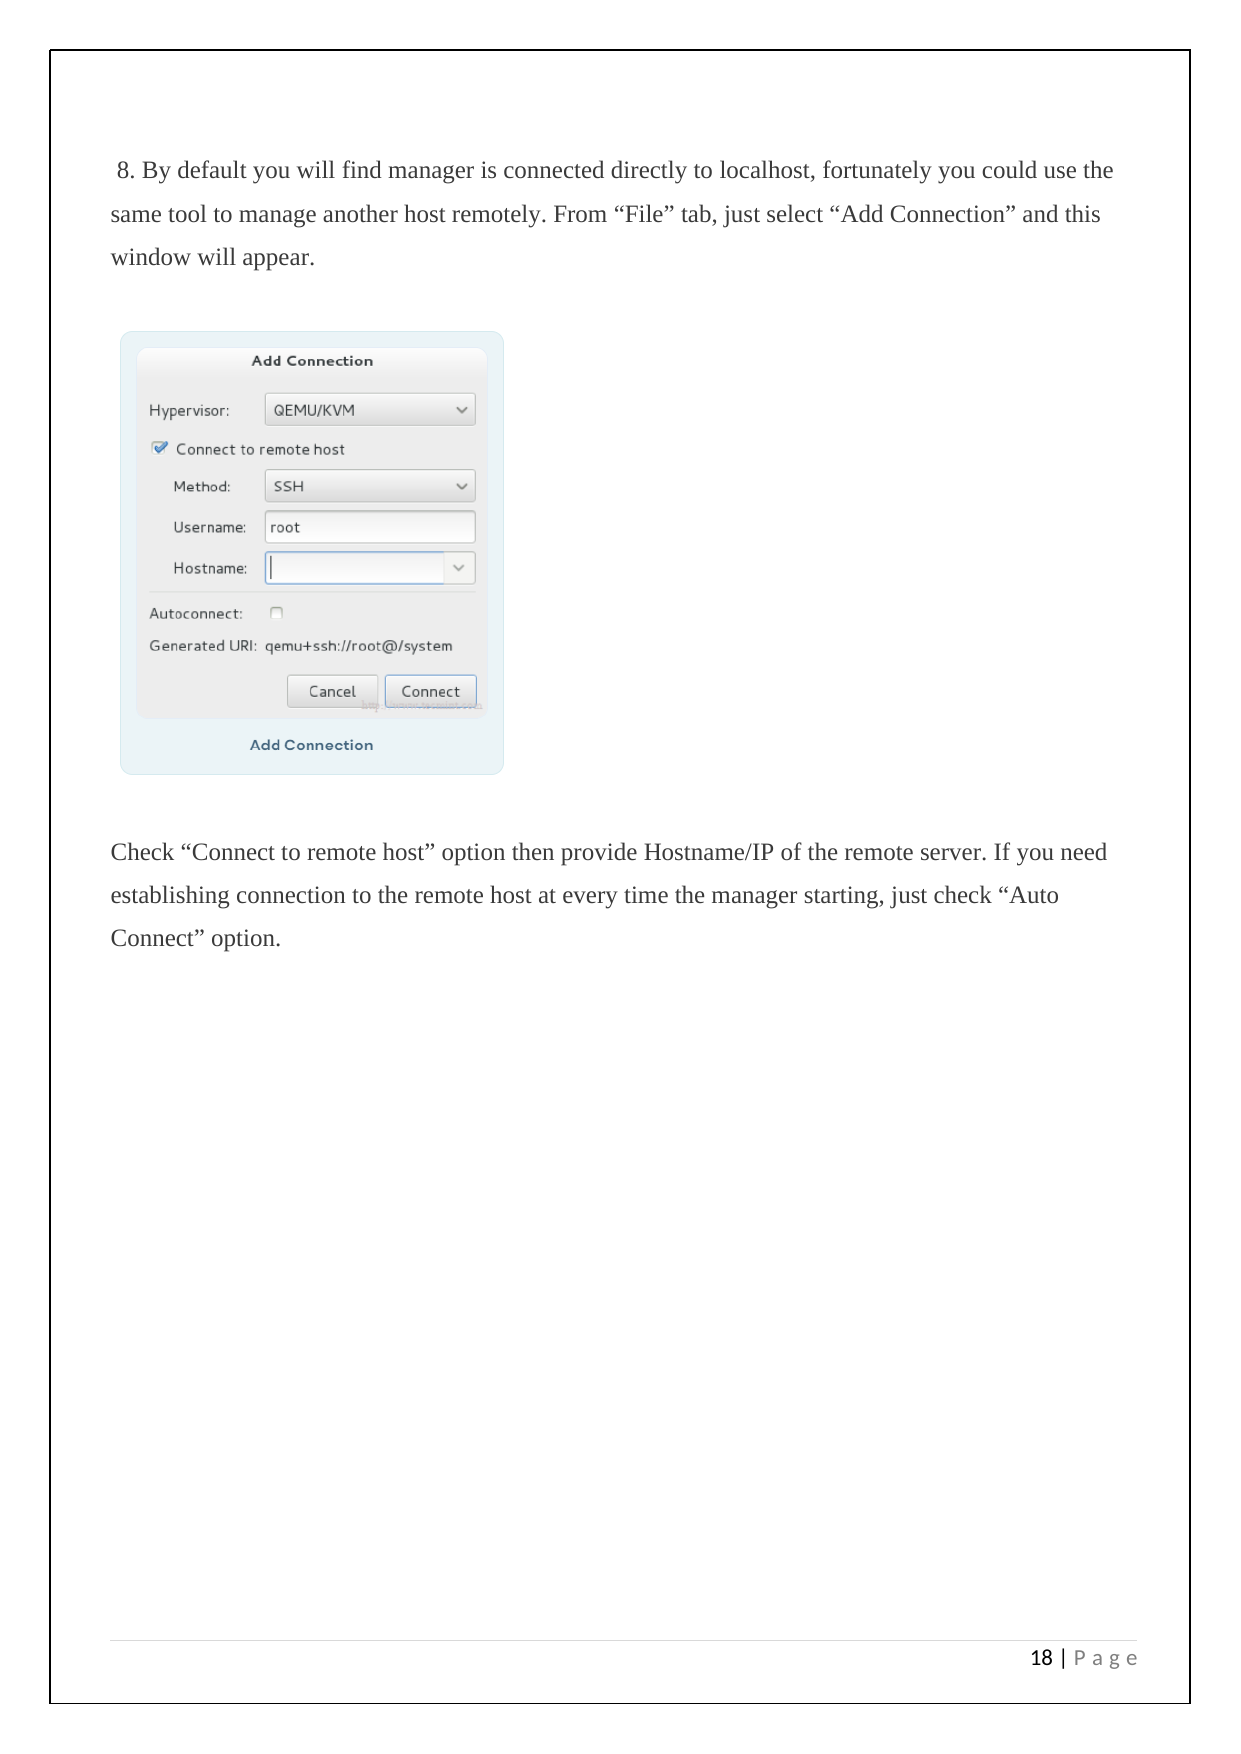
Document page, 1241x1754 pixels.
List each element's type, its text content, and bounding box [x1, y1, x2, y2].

text 8. By default you will find manager is connected directly to localhost, fortunately you could use the same tool to manage another host remotely. From “File” tab, just select “Add Connection” and this window will appear. [110, 156, 1137, 271]
picture [110, 328, 511, 780]
text Check “Connect to remote host” option then provide Hostname/IP of the remote server. If you need establishing connection to the remote host at every time the manager starting, just check “Auto Connect” option. [110, 837, 1137, 952]
